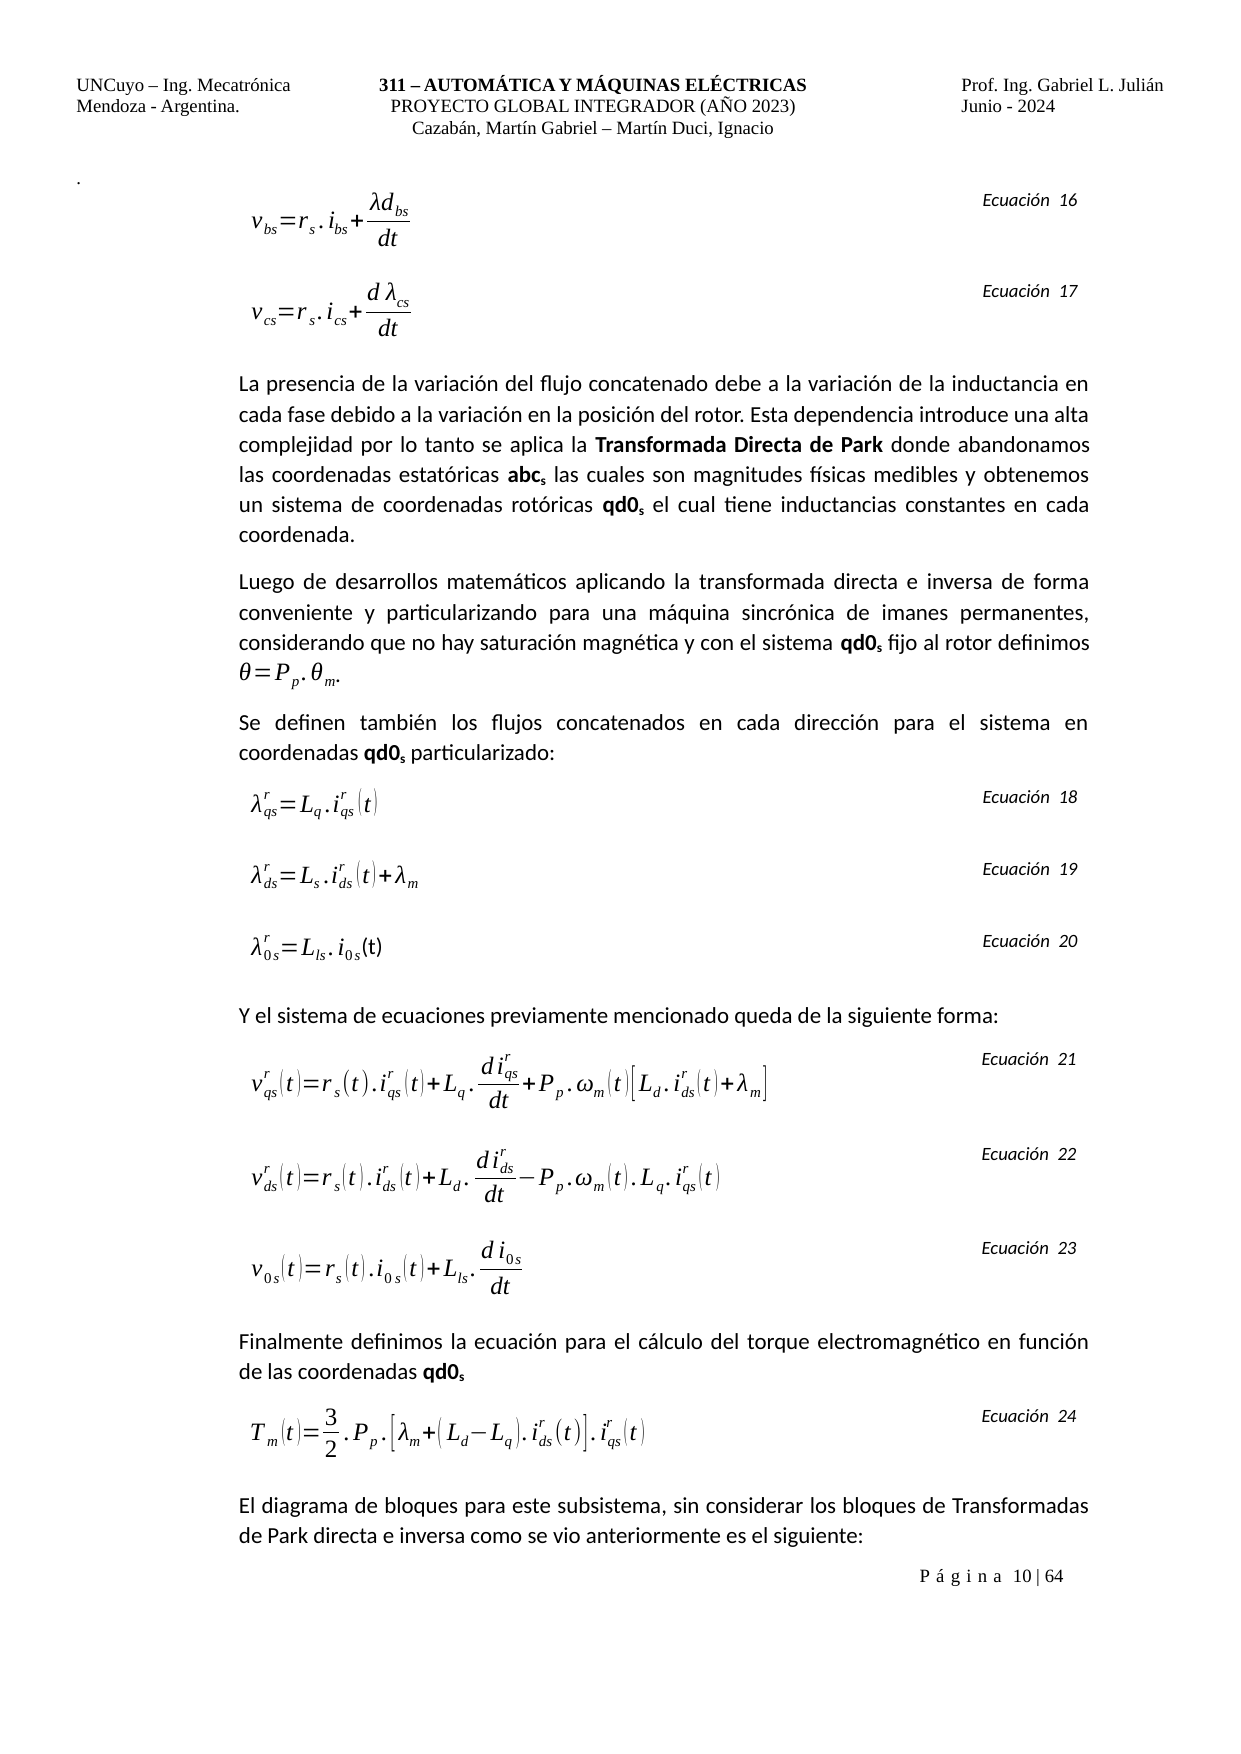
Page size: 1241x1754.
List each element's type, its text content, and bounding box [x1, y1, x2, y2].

table_header [239, 1048, 902, 1142]
table_header Ecuación 24 [698, 1404, 1089, 1491]
text Luego de desarrollos matemáticos aplicando la transformada directa e inversa de forma conveniente y particularizando para una máquina sincrónica de imanes permanentes, considerando que no hay saturación magnética y con el sistema qd0s fijo al rotor definimos . [239, 567, 1090, 689]
text El diagrama de bloques para este subsistema, sin considerar los bloques de Transformadas de Park directa e inversa como se vio anteriormente es el siguiente: [239, 1491, 1090, 1549]
text La presencia de la variación del flujo concatenado debe a la variación de la inductancia en cada fase debido a la variación en la posición del rotor. Esta dependencia introduce una alta complejidad por lo tanto se aplica la Transformada Directa de Park donde abandonamos las coordenadas estatóricas abcs las cuales son magnitudes físicas medibles y obtenemos un sistema de coordenadas rotóricas qd0s el cual tiene inductancias constantes en cada coordenada. [239, 369, 1090, 549]
table_cell [239, 1236, 902, 1327]
text Y el sistema de ecuaciones previamente mencionado queda de la siguiente forma: [239, 1001, 1090, 1029]
table_cell (t) [239, 929, 667, 1001]
table_cell Ecuación 16 [665, 188, 1090, 279]
table_header Ecuación 21 [903, 1048, 1089, 1142]
table_header [239, 1404, 698, 1491]
table_cell Ecuación 23 [903, 1236, 1089, 1327]
table_cell Ecuación 17 [665, 279, 1090, 369]
table_cell [239, 857, 667, 929]
table_cell [239, 188, 665, 279]
text Se definen también los flujos concatenados en cada dirección para el sistema en coordenadas qd0s particularizado: [239, 708, 1090, 767]
table_cell [239, 1142, 902, 1236]
text Finalmente definimos la ecuación para el cálculo del torque electromagnético en función de las coordenadas qd0s [239, 1327, 1090, 1385]
table_cell Ecuación 20 [667, 929, 1090, 1001]
table_header [239, 785, 667, 857]
table_cell Ecuación 19 [667, 857, 1090, 929]
table_cell Ecuación 22 [903, 1142, 1089, 1236]
table_header Ecuación 18 [667, 785, 1090, 857]
table_cell [239, 279, 665, 369]
